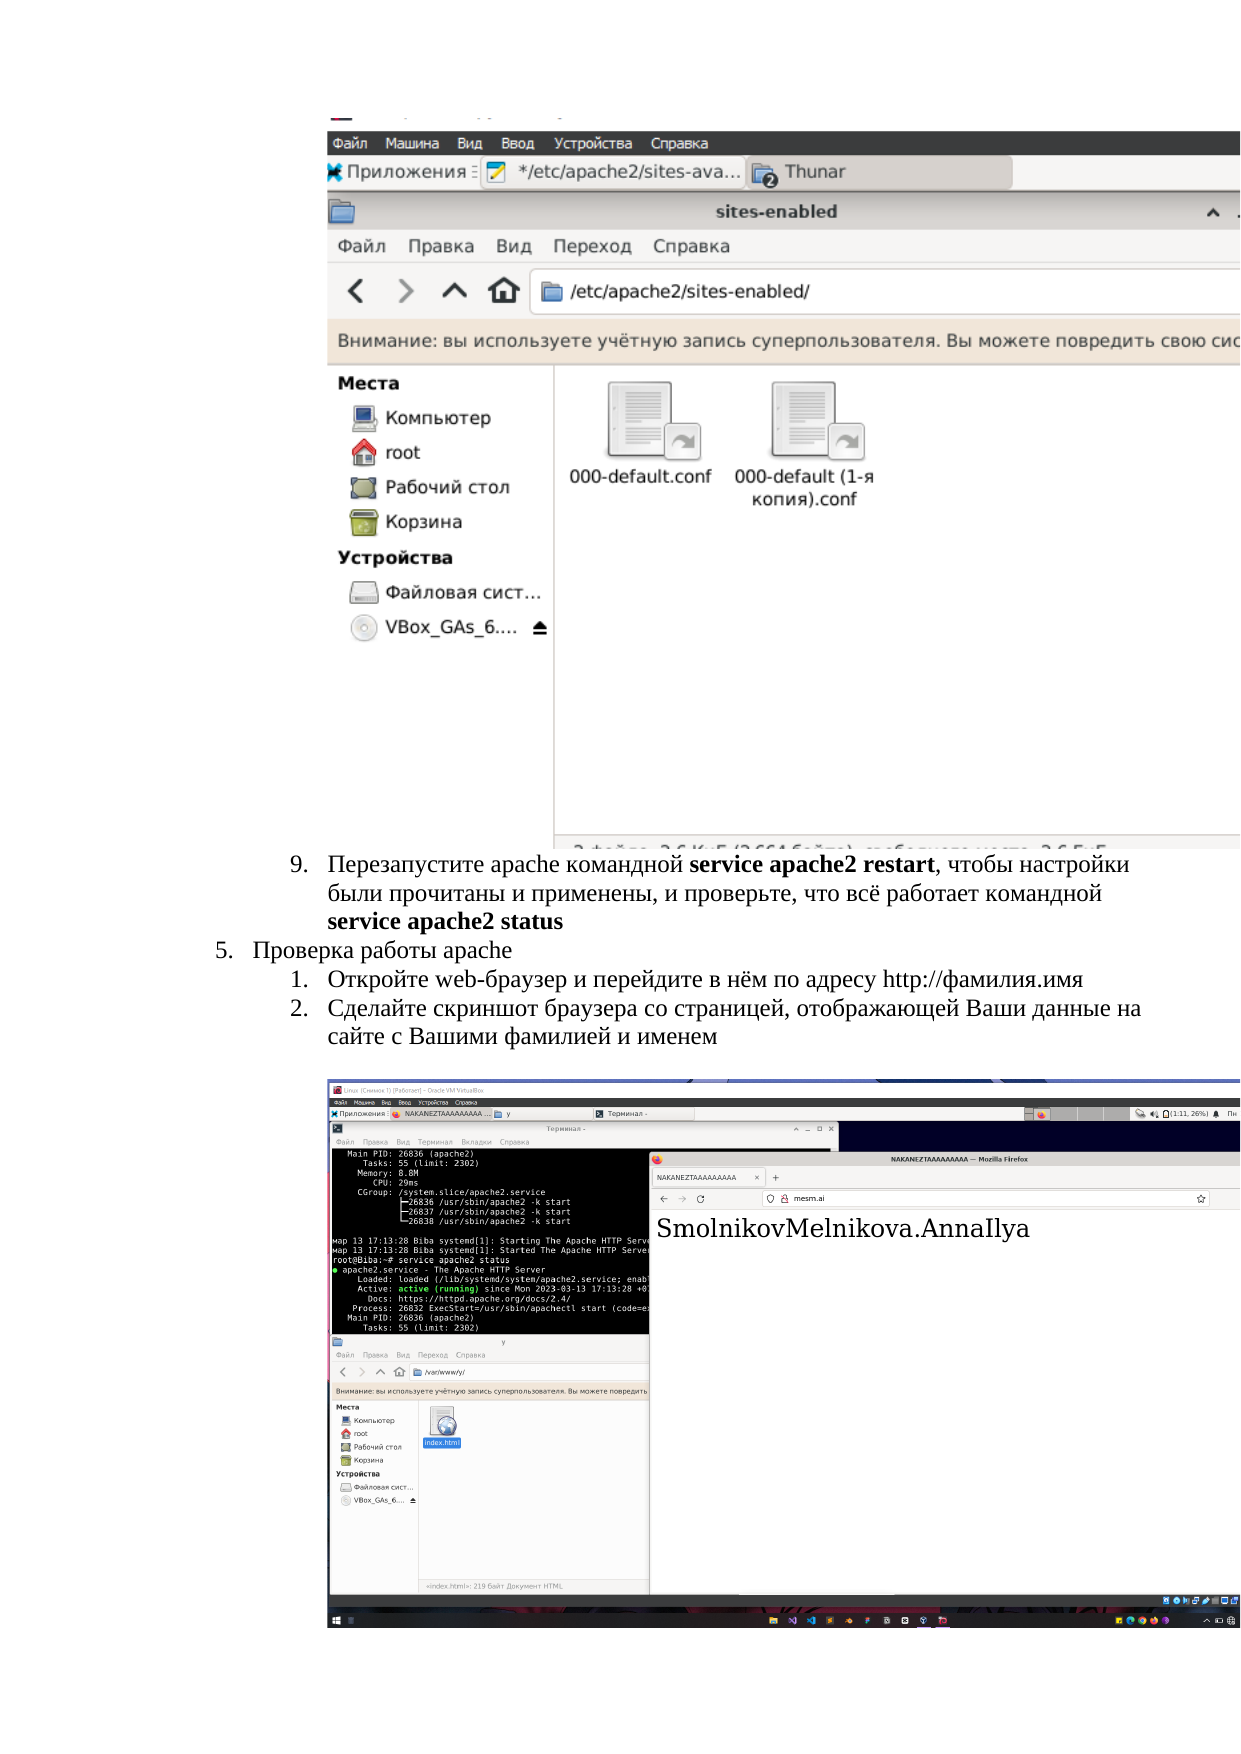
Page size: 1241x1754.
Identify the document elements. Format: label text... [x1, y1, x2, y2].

list Проверка работы apache [215, 935, 1152, 964]
picture [327, 118, 1241, 849]
list Перезапустите apache командной service apache2 restart, чтобы настройки были прочитаны и применены, и проверьте, что всё работает командной service apache2 status [290, 849, 1152, 935]
list Сделайте скриншот браузера со страницей, отображающей Ваши данные на сайте с Вашими фамилией и именем [290, 993, 1152, 1050]
list Откройте web-браузер и перейдите в нём по адресу http://фамилия.имя [290, 964, 1152, 993]
picture [327, 1079, 1241, 1628]
